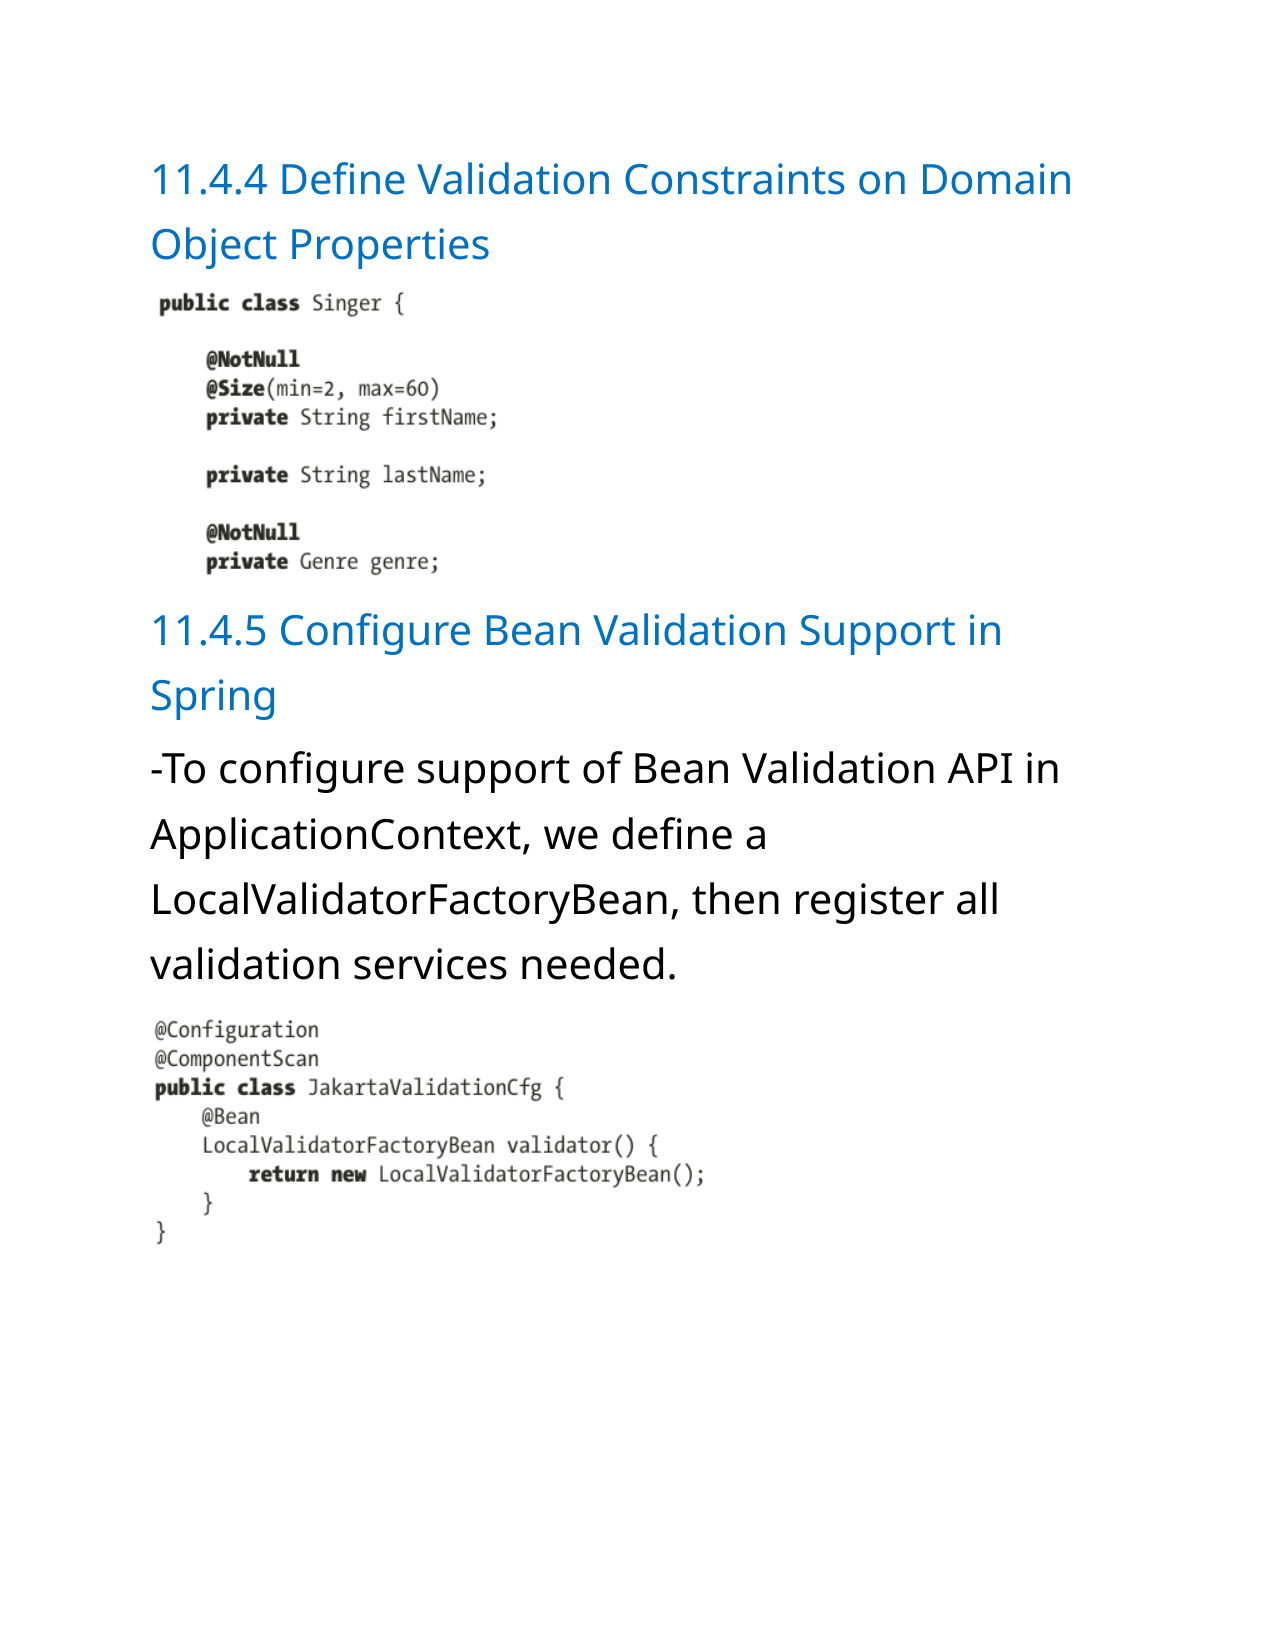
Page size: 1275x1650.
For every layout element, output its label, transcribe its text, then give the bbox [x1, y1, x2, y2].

text -To configure support of Bean Validation API in ApplicationContext, we define a LocalValidatorFactoryBean, then register all validation services needed. [150, 739, 1125, 992]
picture [150, 288, 509, 579]
subtitle 11.4.4 Define Validation Constraints on Domain Object Properties [150, 150, 1125, 272]
picture [150, 1016, 712, 1247]
subtitle 11.4.5 Configure Bean Validation Support in Spring [150, 601, 1125, 722]
